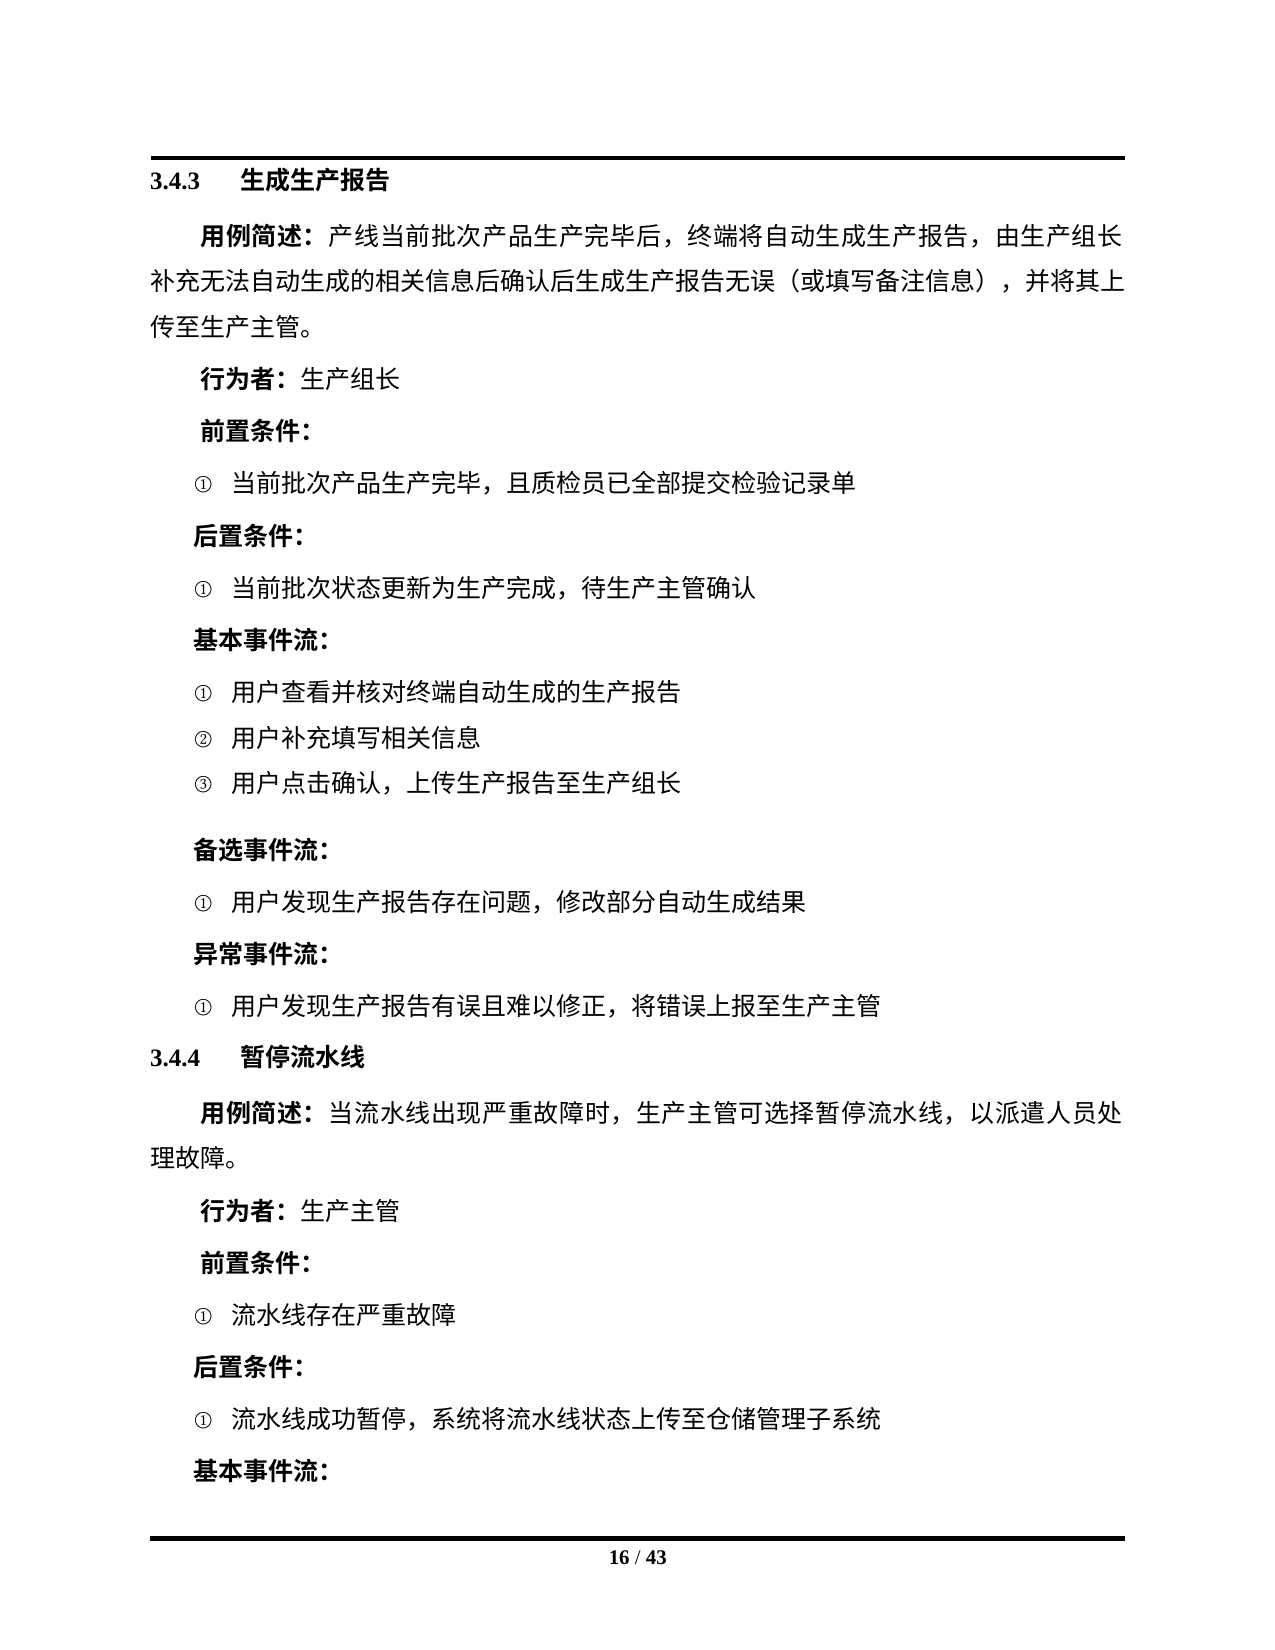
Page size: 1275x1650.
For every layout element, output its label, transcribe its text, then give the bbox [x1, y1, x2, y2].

subtitle 暂停流水线 [150, 1037, 1125, 1074]
list 当前批次产品生产完毕，且质检员已全部提交检验记录单 [194, 456, 1125, 502]
text 后置条件： [194, 508, 1125, 554]
text 行为者：生产组长 [150, 352, 1125, 398]
list 用户发现生产报告有误且难以修正，将错误上报至生产主管 [194, 979, 1125, 1025]
list 流水线存在严重故障 [194, 1287, 1125, 1333]
text 基本事件流： [194, 1444, 1125, 1489]
text 异常事件流： [194, 927, 1125, 973]
text 后置条件： [194, 1339, 1125, 1385]
list 用户查看并核对终端自动生成的生产报告 [194, 664, 1125, 710]
text 行为者：生产主管 [150, 1183, 1125, 1229]
text 前置条件： [150, 404, 1125, 450]
list 流水线成功暂停，系统将流水线状态上传至仓储管理子系统 [194, 1392, 1125, 1437]
text 前置条件： [150, 1235, 1125, 1281]
text 用例简述：当流水线出现严重故障时，生产主管可选择暂停流水线，以派遣人员处理故障。 [150, 1085, 1125, 1177]
text 基本事件流： [194, 612, 1125, 658]
subtitle 生成生产报告 [150, 160, 1125, 197]
text 备选事件流： [194, 823, 1125, 869]
list 用户点击确认，上传生产报告至生产组长 [194, 756, 1125, 802]
list 用户补充填写相关信息 [194, 710, 1125, 756]
list 用户发现生产报告存在问题，修改部分自动生成结果 [194, 875, 1125, 921]
list 当前批次状态更新为生产完成，待生产主管确认 [194, 560, 1125, 606]
text 用例简述：产线当前批次产品生产完毕后，终端将自动生成生产报告，由生产组长补充无法自动生成的相关信息后确认后生成生产报告无误（或填写备注信息），并将其上传至生产主管。 [150, 208, 1125, 346]
